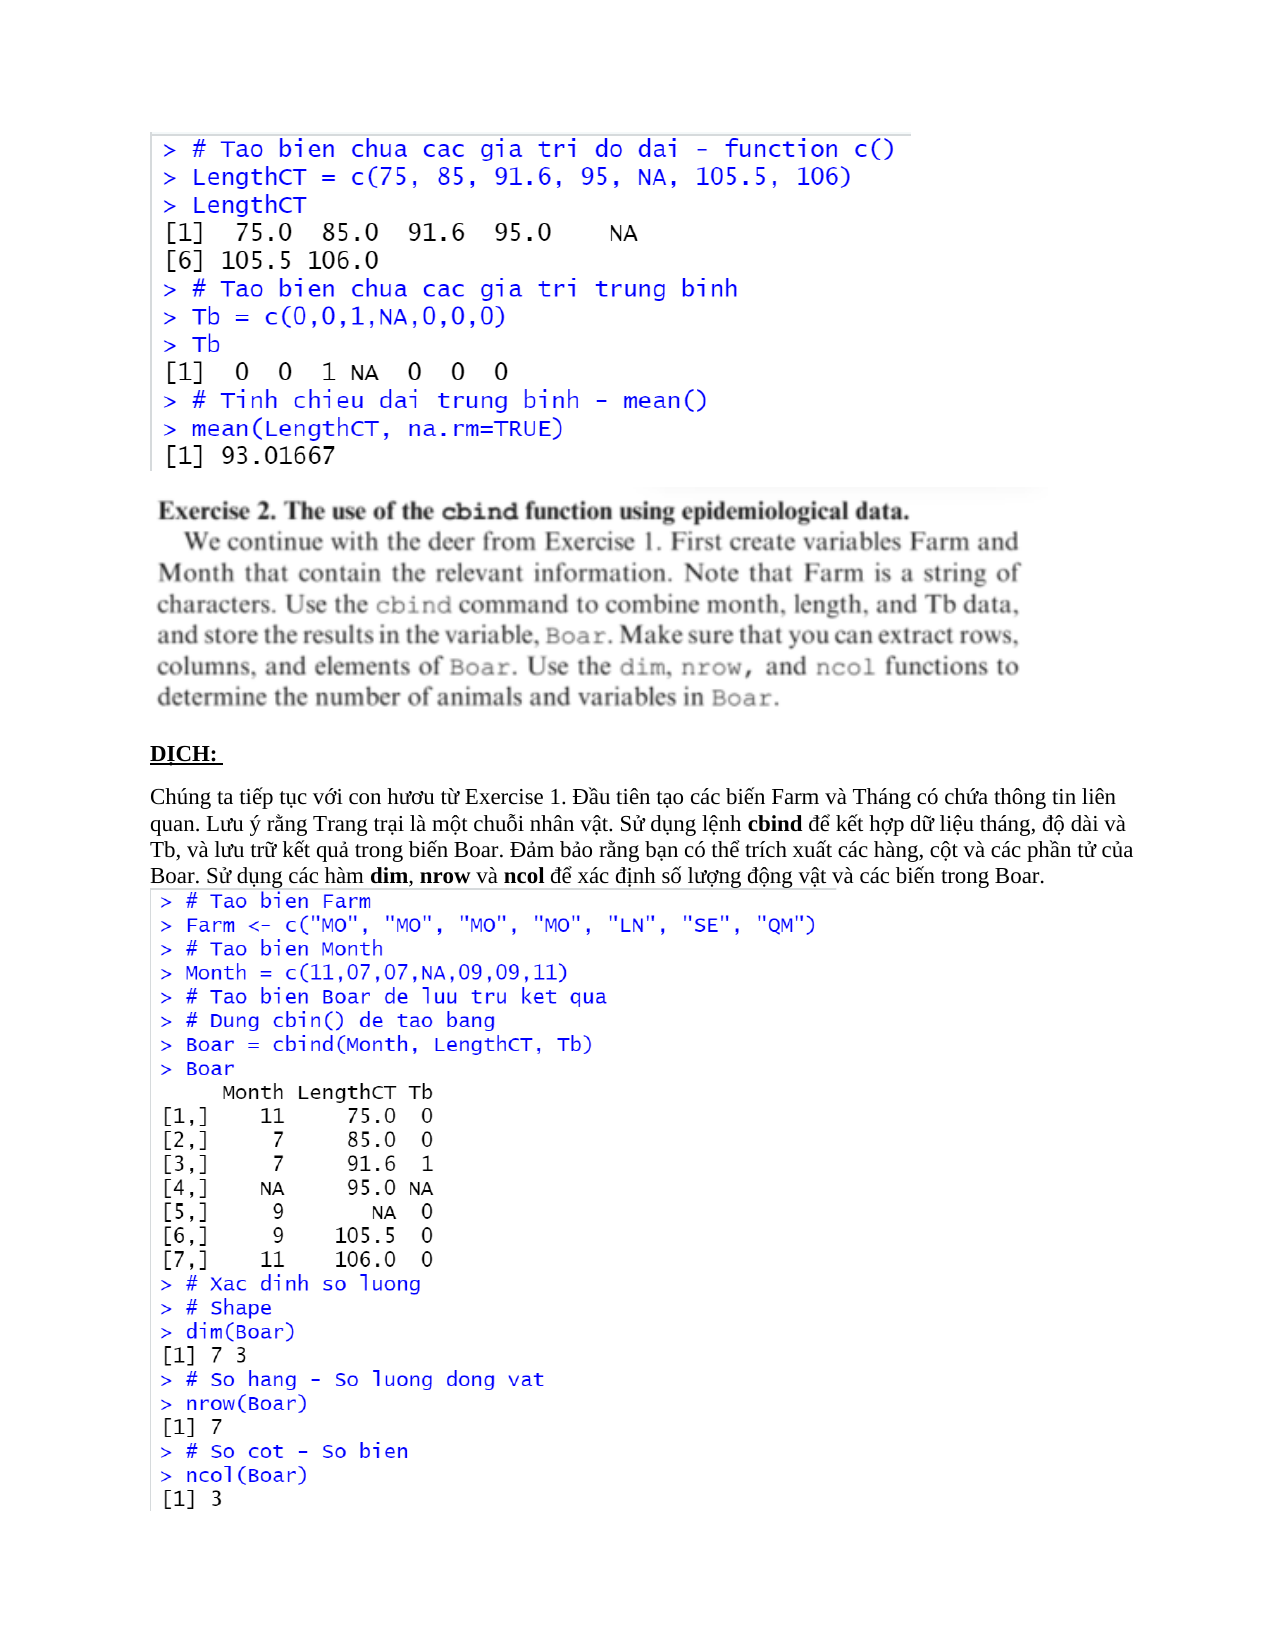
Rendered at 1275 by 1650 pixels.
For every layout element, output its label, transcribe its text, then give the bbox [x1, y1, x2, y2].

text Chúng ta tiếp tục với con hươu từ Exercise 1. Đầu tiên tạo các biến Farm và Tháng có chứa thông tin liên quan. Lưu ý rằng Trang trại là một chuỗi nhân vật. Sử dụng lệnh cbind để kết hợp dữ liệu tháng, độ dài và Tb, và lưu trữ kết quả trong biến Boar. Đảm bảo rằng bạn có thể trích xuất các hàng, cột và các phần tử của Boar. Sử dụng các hàm dim, nrow và ncol để xác định số lượng động vật và các biến trong Boar. [150, 783, 1152, 889]
picture [150, 487, 1049, 724]
picture [150, 132, 911, 471]
text DỊCH: [150, 740, 1152, 767]
picture [150, 888, 837, 1511]
